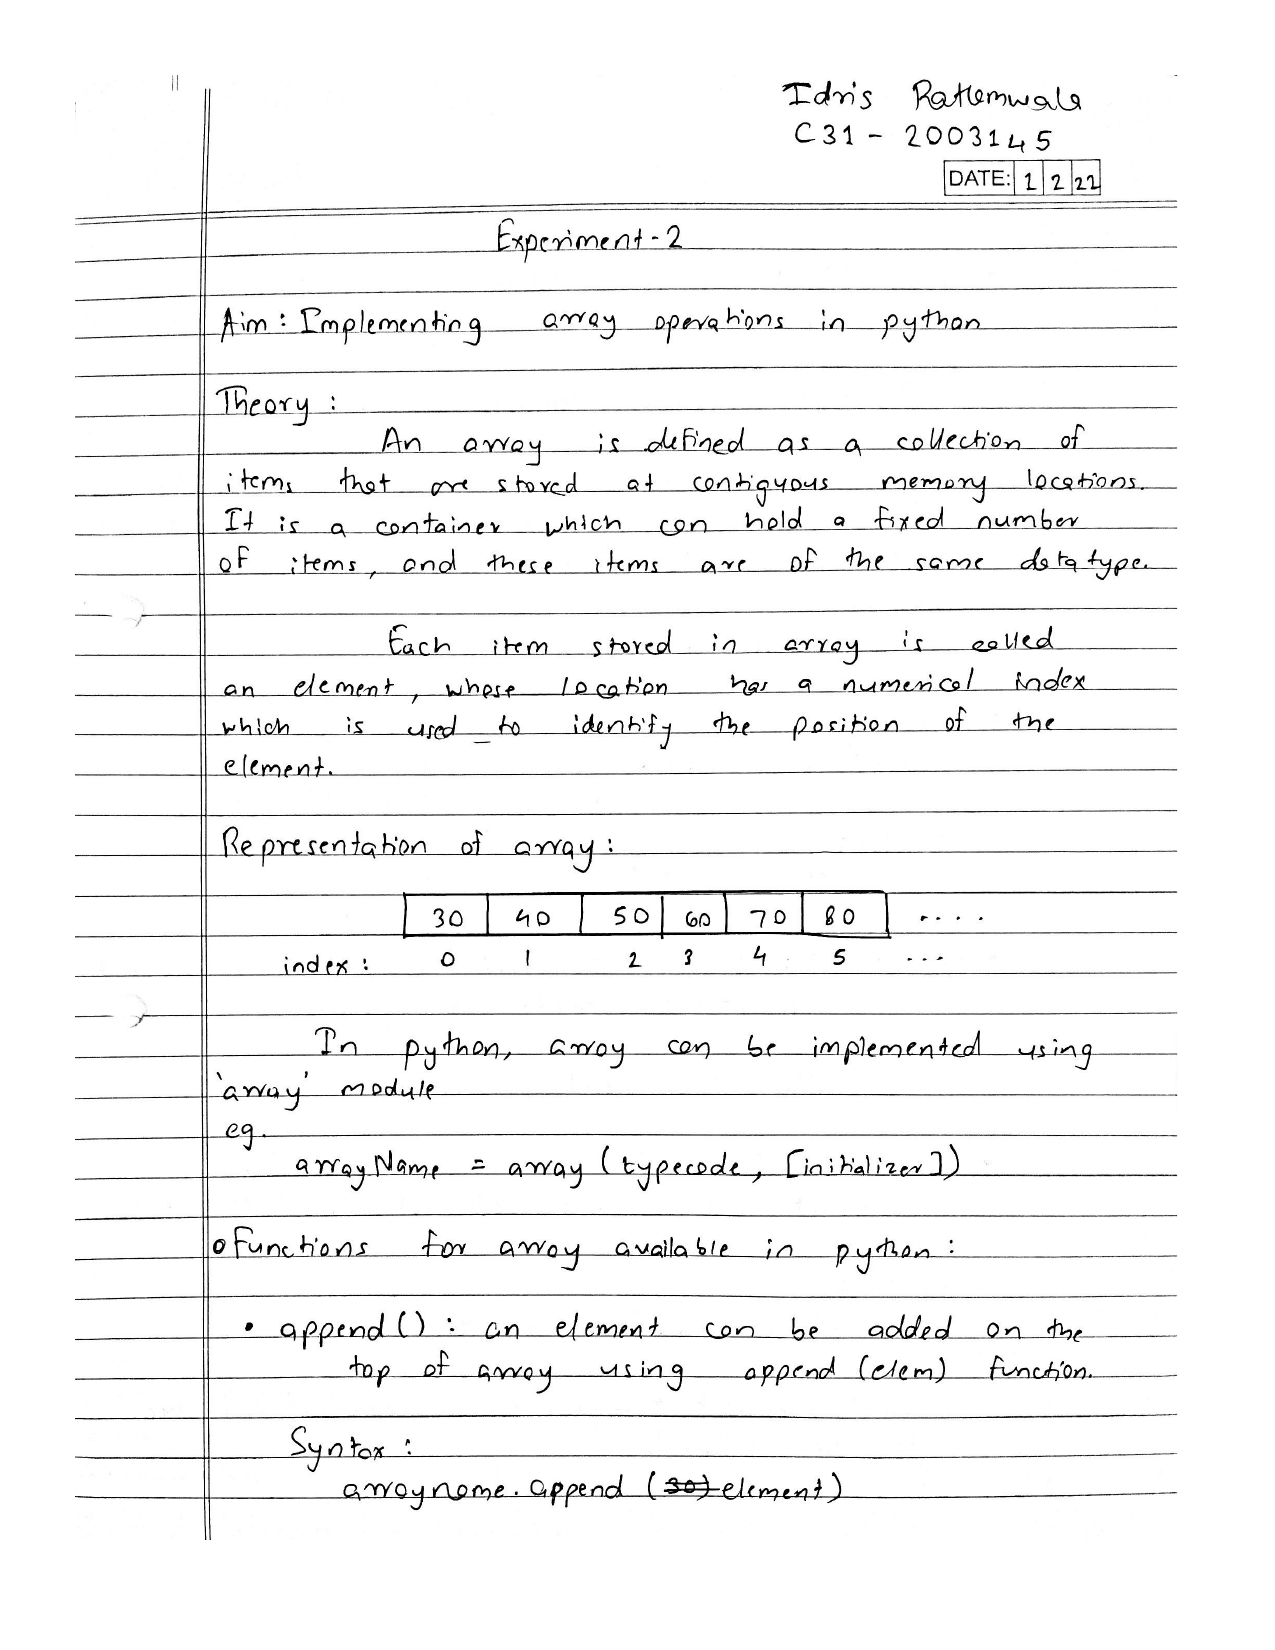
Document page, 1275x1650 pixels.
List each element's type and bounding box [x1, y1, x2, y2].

picture [75, 75, 1178, 1540]
